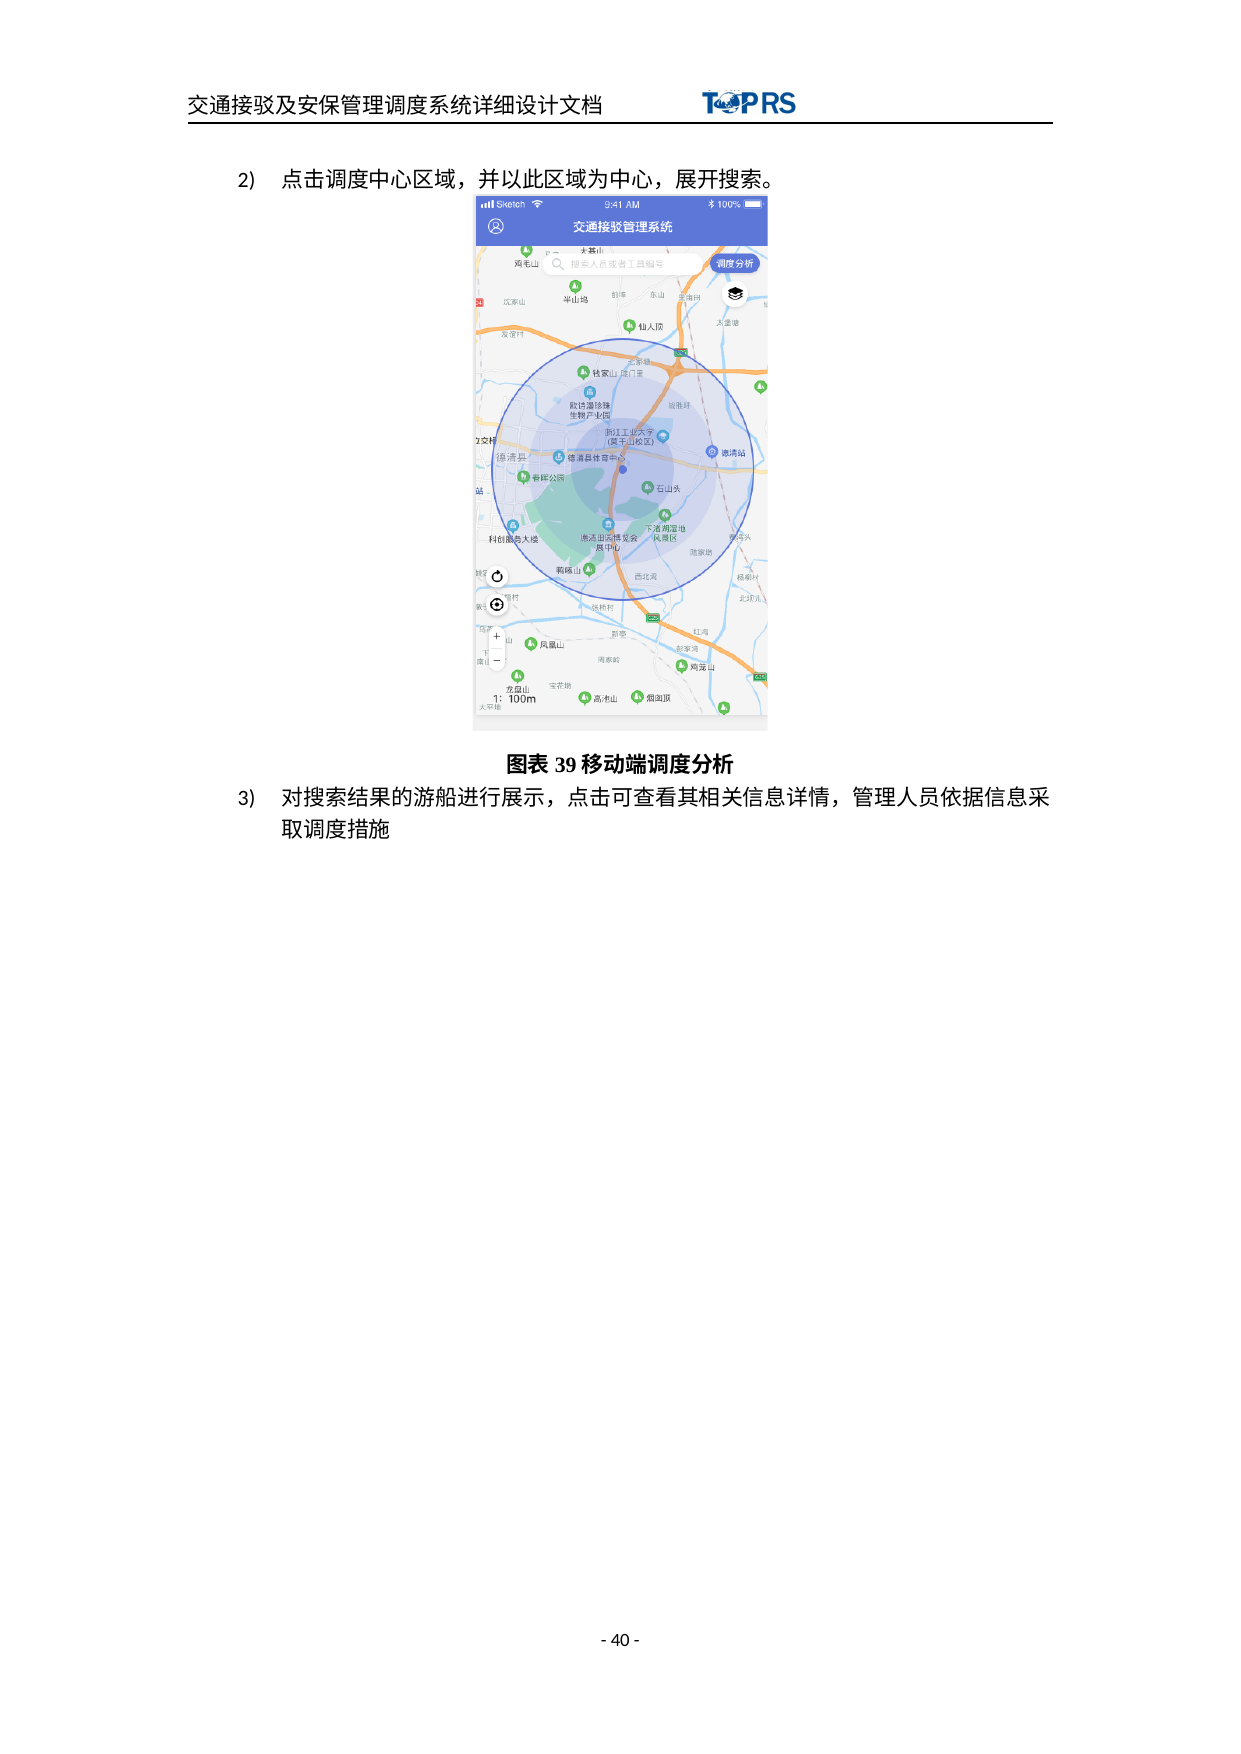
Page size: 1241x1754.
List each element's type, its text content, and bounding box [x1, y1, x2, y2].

list 对搜索结果的游船进行展示，点击可查看其相关信息详情，管理人员依据信息采取调度措施 [237, 779, 1053, 844]
list 点击调度中心区域，并以此区域为中心，展开搜索。 [237, 162, 1053, 194]
picture [701, 90, 796, 114]
picture [472, 194, 768, 731]
